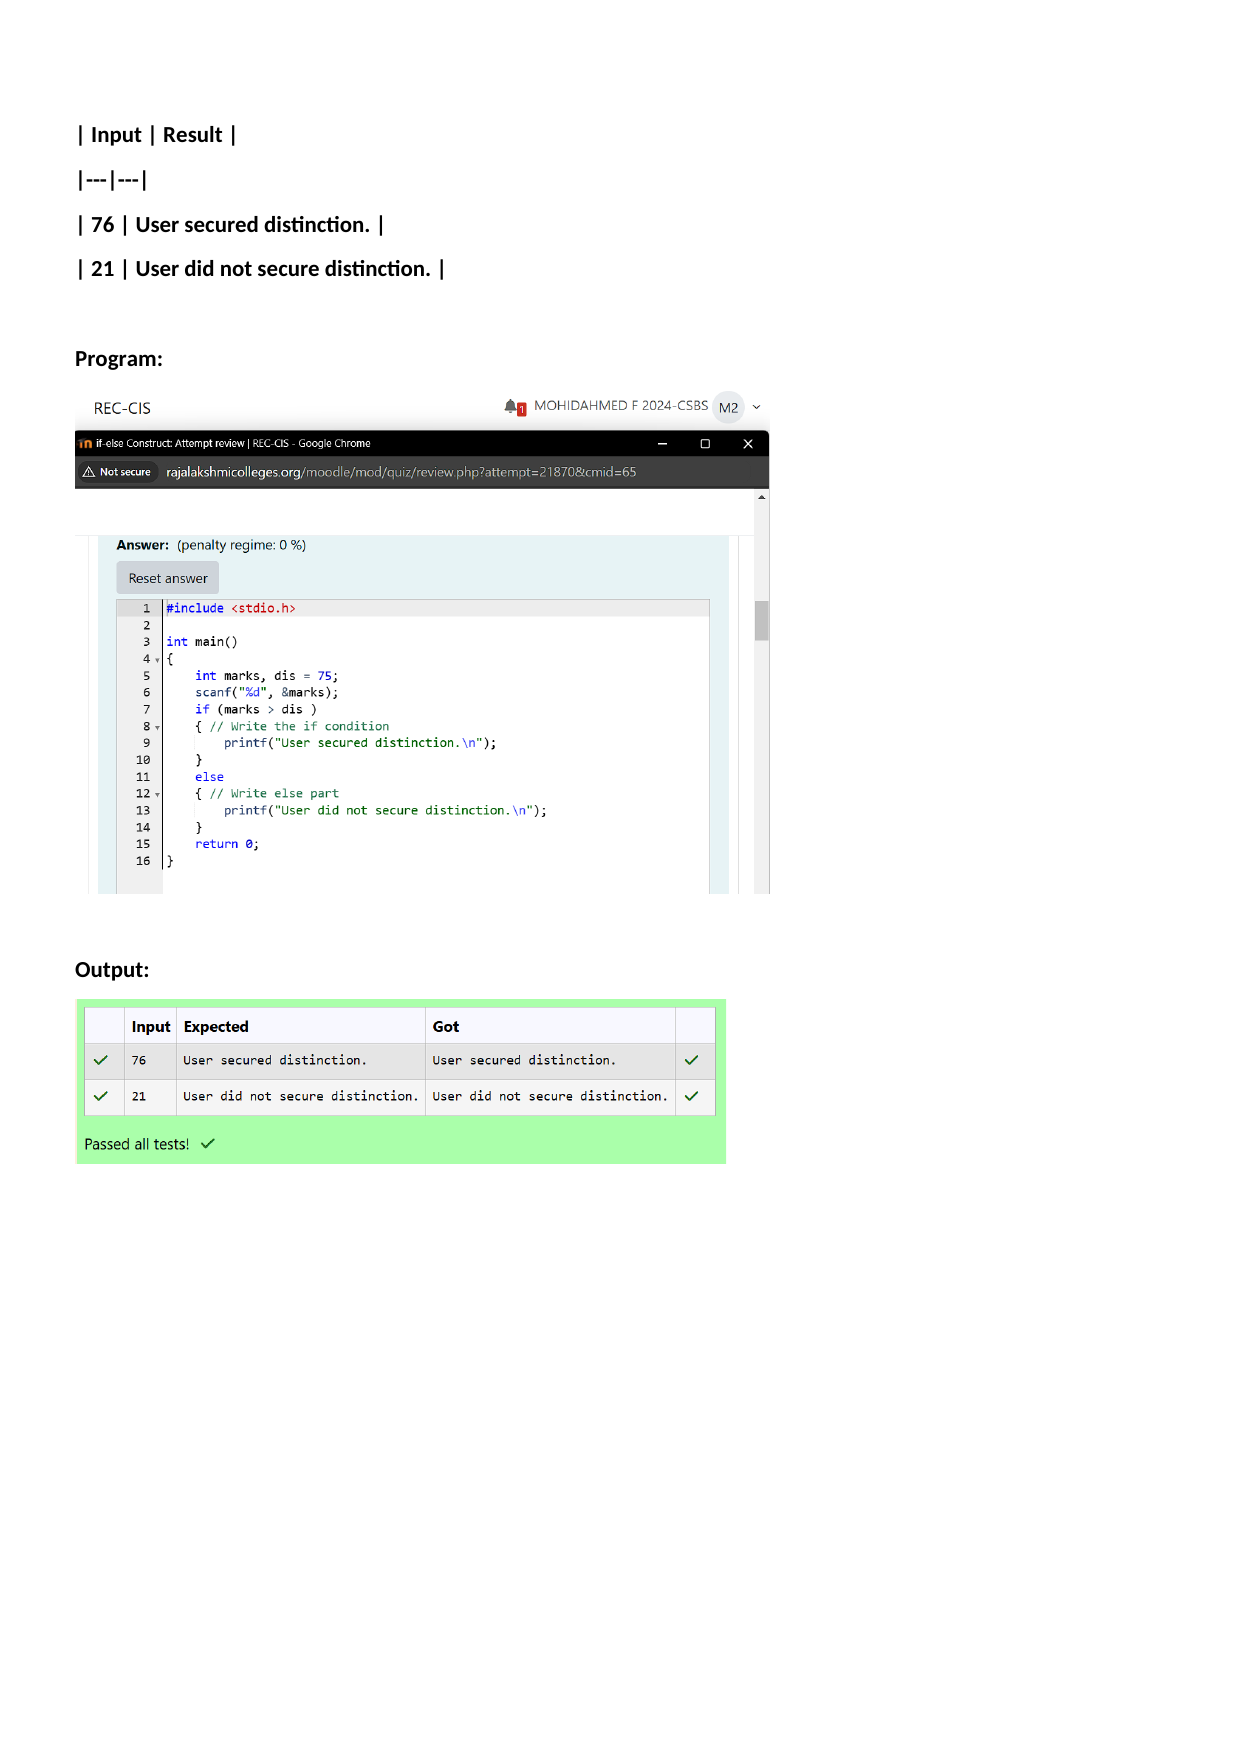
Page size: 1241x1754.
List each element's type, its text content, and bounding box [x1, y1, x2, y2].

text | 76 | User secured distinction. | [75, 210, 1165, 238]
picture [75, 999, 727, 1164]
text |---|---| [75, 165, 1165, 193]
text Output: [75, 955, 1165, 983]
text Program: [75, 344, 1165, 372]
picture [75, 388, 770, 894]
text | 21 | User did not secure distinction. | [75, 254, 1165, 283]
text | Input | Result | [75, 121, 1165, 148]
